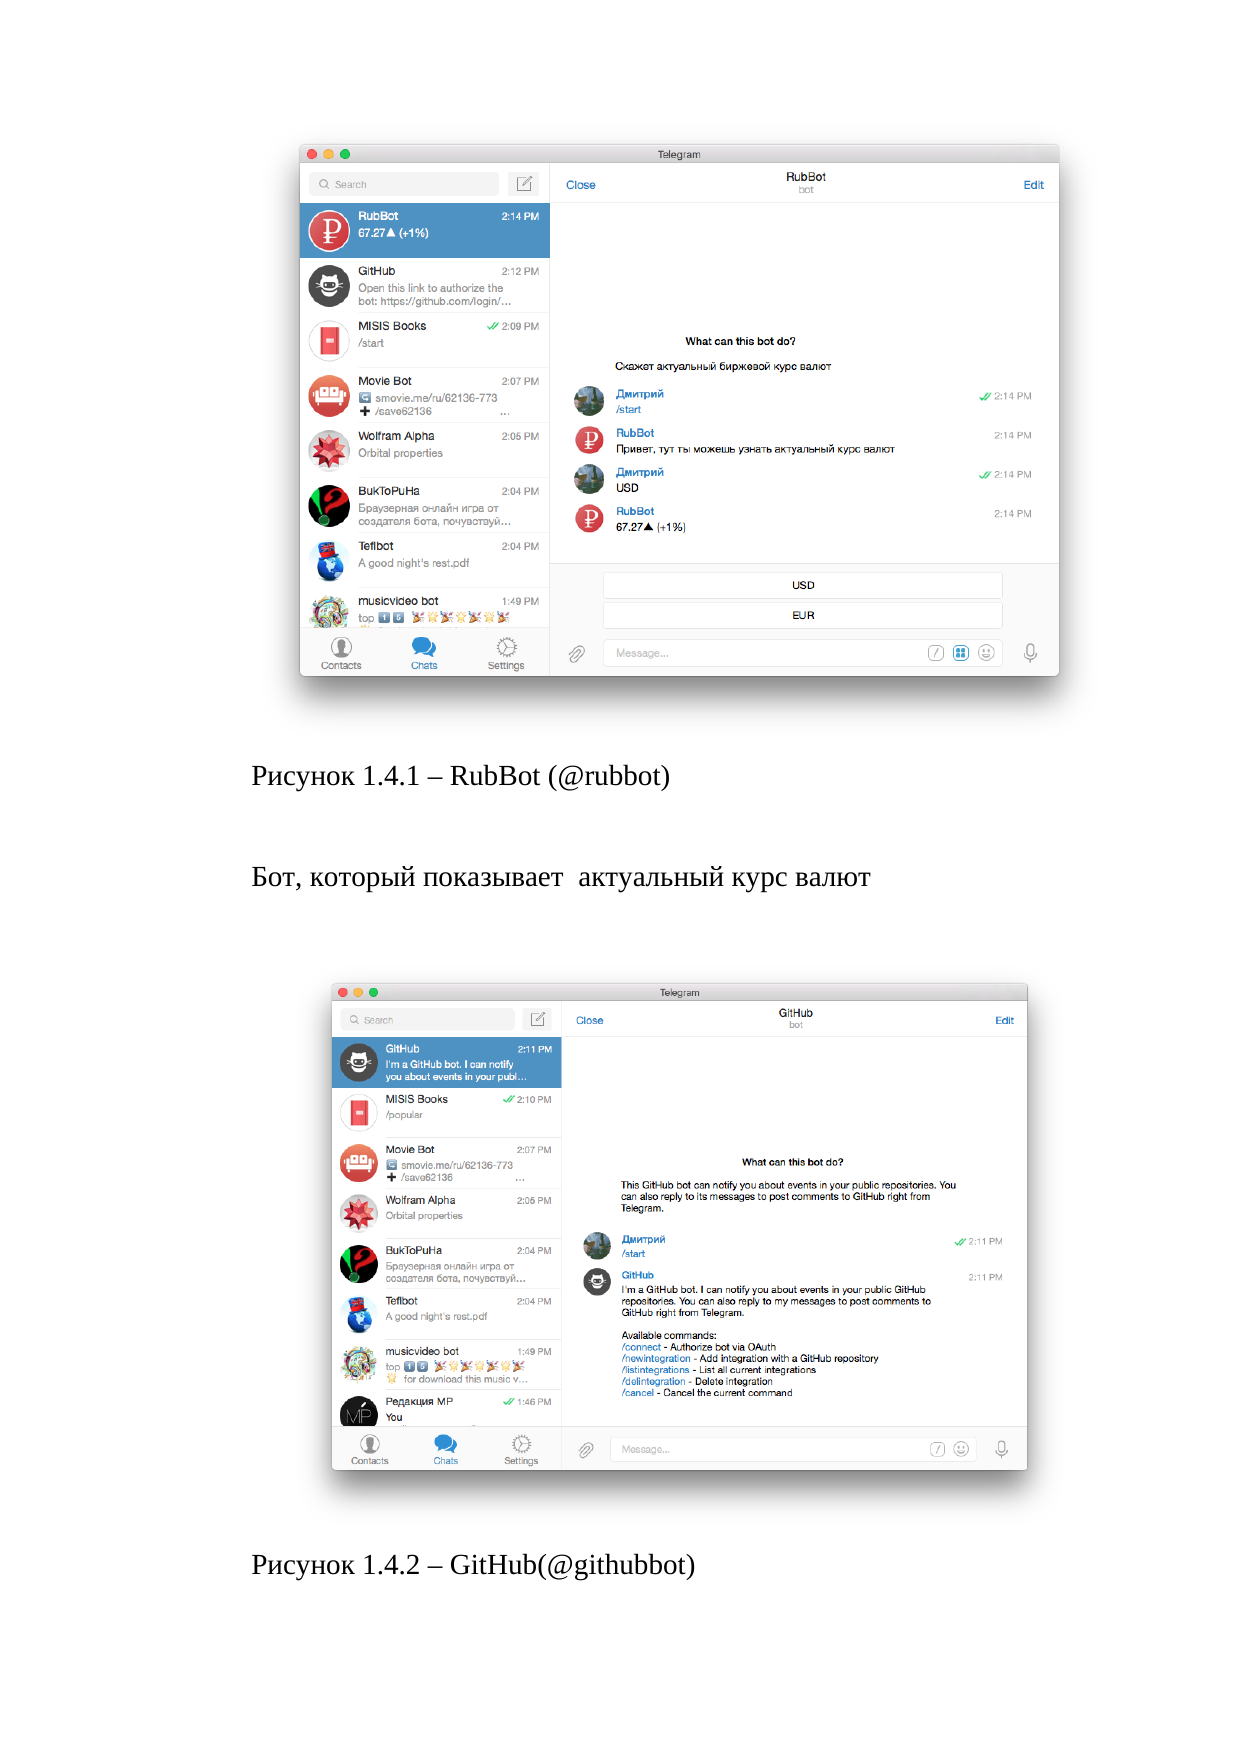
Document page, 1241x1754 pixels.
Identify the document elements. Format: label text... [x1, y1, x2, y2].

picture [253, 118, 1105, 742]
text Рисунок 1.4.2 – GitHub(@githubbot) [177, 1547, 1181, 1581]
text Бот, который показывает актуальный курс валют [177, 859, 1181, 892]
text Рисунок 1.4.1 – RubBot (@rubbot) [177, 758, 1181, 792]
picture [289, 959, 1069, 1531]
